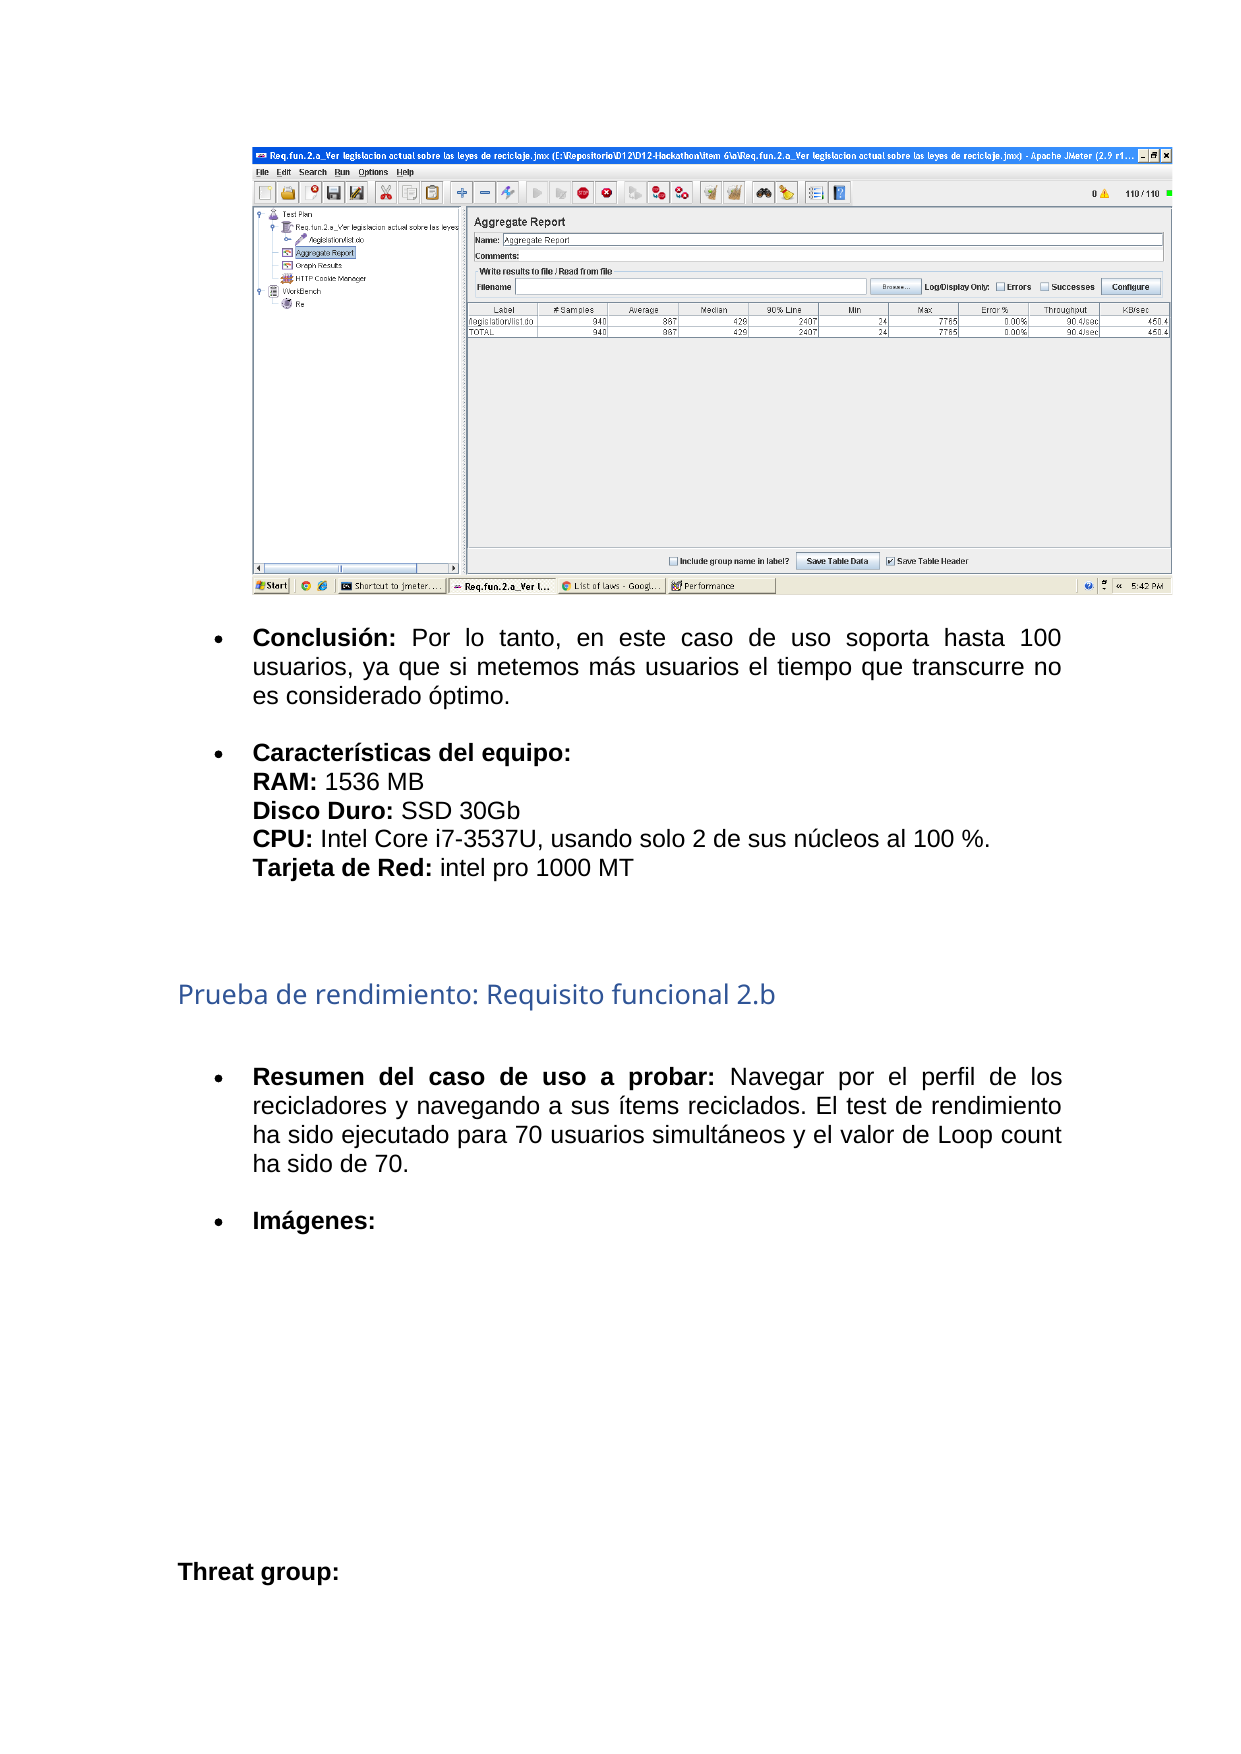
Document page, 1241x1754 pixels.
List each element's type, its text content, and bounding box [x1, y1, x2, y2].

list Características del equipo: [215, 738, 1063, 767]
picture [252, 147, 1173, 595]
text Disco Duro: SSD 30Gb [177, 796, 1063, 824]
text CPU: Intel Core i7-3537U, usando solo 2 de sus núcleos al 100 %. [252, 824, 1063, 853]
list Conclusión: Por lo tanto, en este caso de uso soporta hasta 100 usuarios, ya que si metemos más usuarios el tiempo que transcurre no es considerado óptimo. [215, 623, 1063, 709]
text Tarjeta de Red: intel pro 1000 MT [252, 853, 1063, 882]
list Imágenes: [215, 1206, 1063, 1235]
subtitle Prueba de rendimiento: Requisito funcional 2.b [177, 976, 1063, 1013]
text Threat group: [177, 1557, 1063, 1586]
list Resumen del caso de uso a probar: Navegar por el perfil de los recicladores y navegando a sus ítems reciclados. El test de rendimiento ha sido ejecutado para 70 usuarios simultáneos y el valor de Loop count ha sido de 70. [215, 1062, 1063, 1177]
text RAM: 1536 MB [252, 767, 1063, 796]
